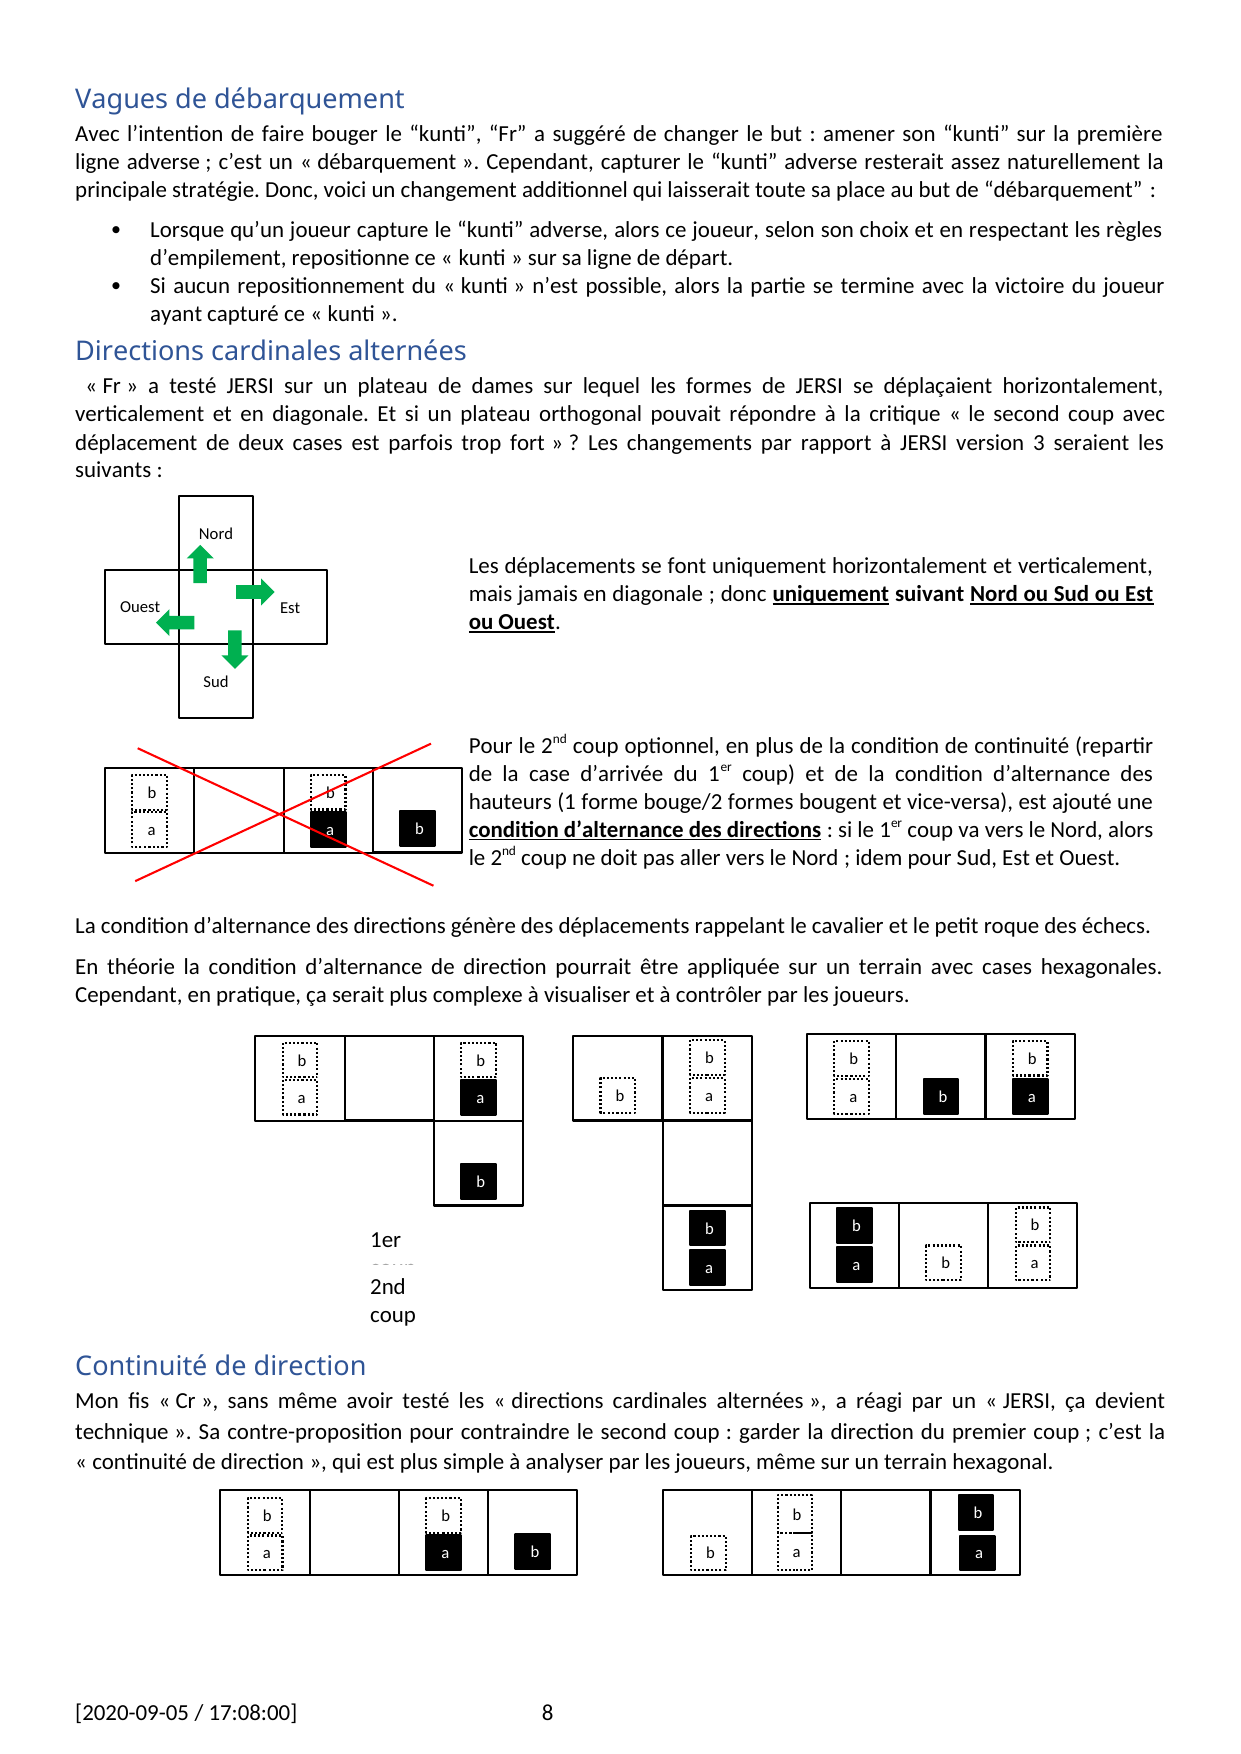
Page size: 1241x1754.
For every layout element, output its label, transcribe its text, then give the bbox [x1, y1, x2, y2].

table_header [75, 496, 457, 731]
text « Fr » a testé JERSI sur un plateau de dames sur lequel les formes de JERSI se déplaçaient horizontalement, verticalement et en diagonale. Et si un plateau orthogonal pouvait répondre à la critique « le second coup avec déplacement de deux cases est parfois trop fort » ? Les changements par rapport à JERSI version 3 seraient les suivants : [75, 372, 1165, 484]
text En théorie la condition d’alternance de direction pourrait être appliquée sur un terrain avec cases hexagonales. Cependant, en pratique, ça serait plus complexe à visualiser et à contrôler par les joueurs. [75, 952, 1165, 1008]
text La condition d’alternance des directions génère des déplacements rappelant le cavalier et le petit roque des échecs. [75, 911, 1165, 939]
table_cell [75, 731, 457, 911]
table_header Les déplacements se font uniquement horizontalement et verticalement, mais jamais en diagonale ; donc uniquement suivant Nord ou Sud ou Est ou Ouest. [457, 496, 1165, 731]
subtitle Directions cardinales alternées [75, 332, 1165, 369]
subtitle Vagues de débarquement [75, 79, 1165, 116]
table_cell Pour le 2nd coup optionnel, en plus de la condition de continuité (repartir de la case d’arrivée du 1er coup) et de la condition d’alternance des hauteurs (1 forme bouge/2 formes bougent et vice-versa), est ajouté une condition d’alternance des directions : si le 1er coup va vers le Nord, alors le 2nd coup ne doit pas aller vers le Nord ; idem pour Sud, Est et Ouest. [457, 731, 1165, 911]
list Si aucun repositionnement du « kunti » n’est possible, alors la partie se termine avec la victoire du joueur ayant capturé ce « kunti ». [112, 272, 1165, 328]
text Mon fis « Cr », sans même avoir testé les « directions cardinales alternées », a réagi par un « JERSI, ça devient technique ». Sa contre-proposition pour contraindre le second coup : garder la direction du premier coup ; c’est la « continuité de direction », qui est plus simple à analyser par les joueurs, même sur un terrain hexagonal. [75, 1387, 1165, 1475]
text Avec l’intention de faire bouger le “kunti”, “Fr” a suggéré de changer le but : amener son “kunti” sur la première ligne adverse ; c’est un « débarquement ». Cependant, capturer le “kunti” adverse resterait assez naturellement la principale stratégie. Donc, voici un changement additionnel qui laisserait toute sa place au but de “débarquement” : [75, 119, 1165, 203]
list Lorsque qu’un joueur capture le “kunti” adverse, alors ce joueur, selon son choix et en respectant les règles d’empilement, repositionne ce « kunti » sur sa ligne de départ. [112, 216, 1165, 272]
subtitle Continuité de direction [75, 1347, 1165, 1384]
